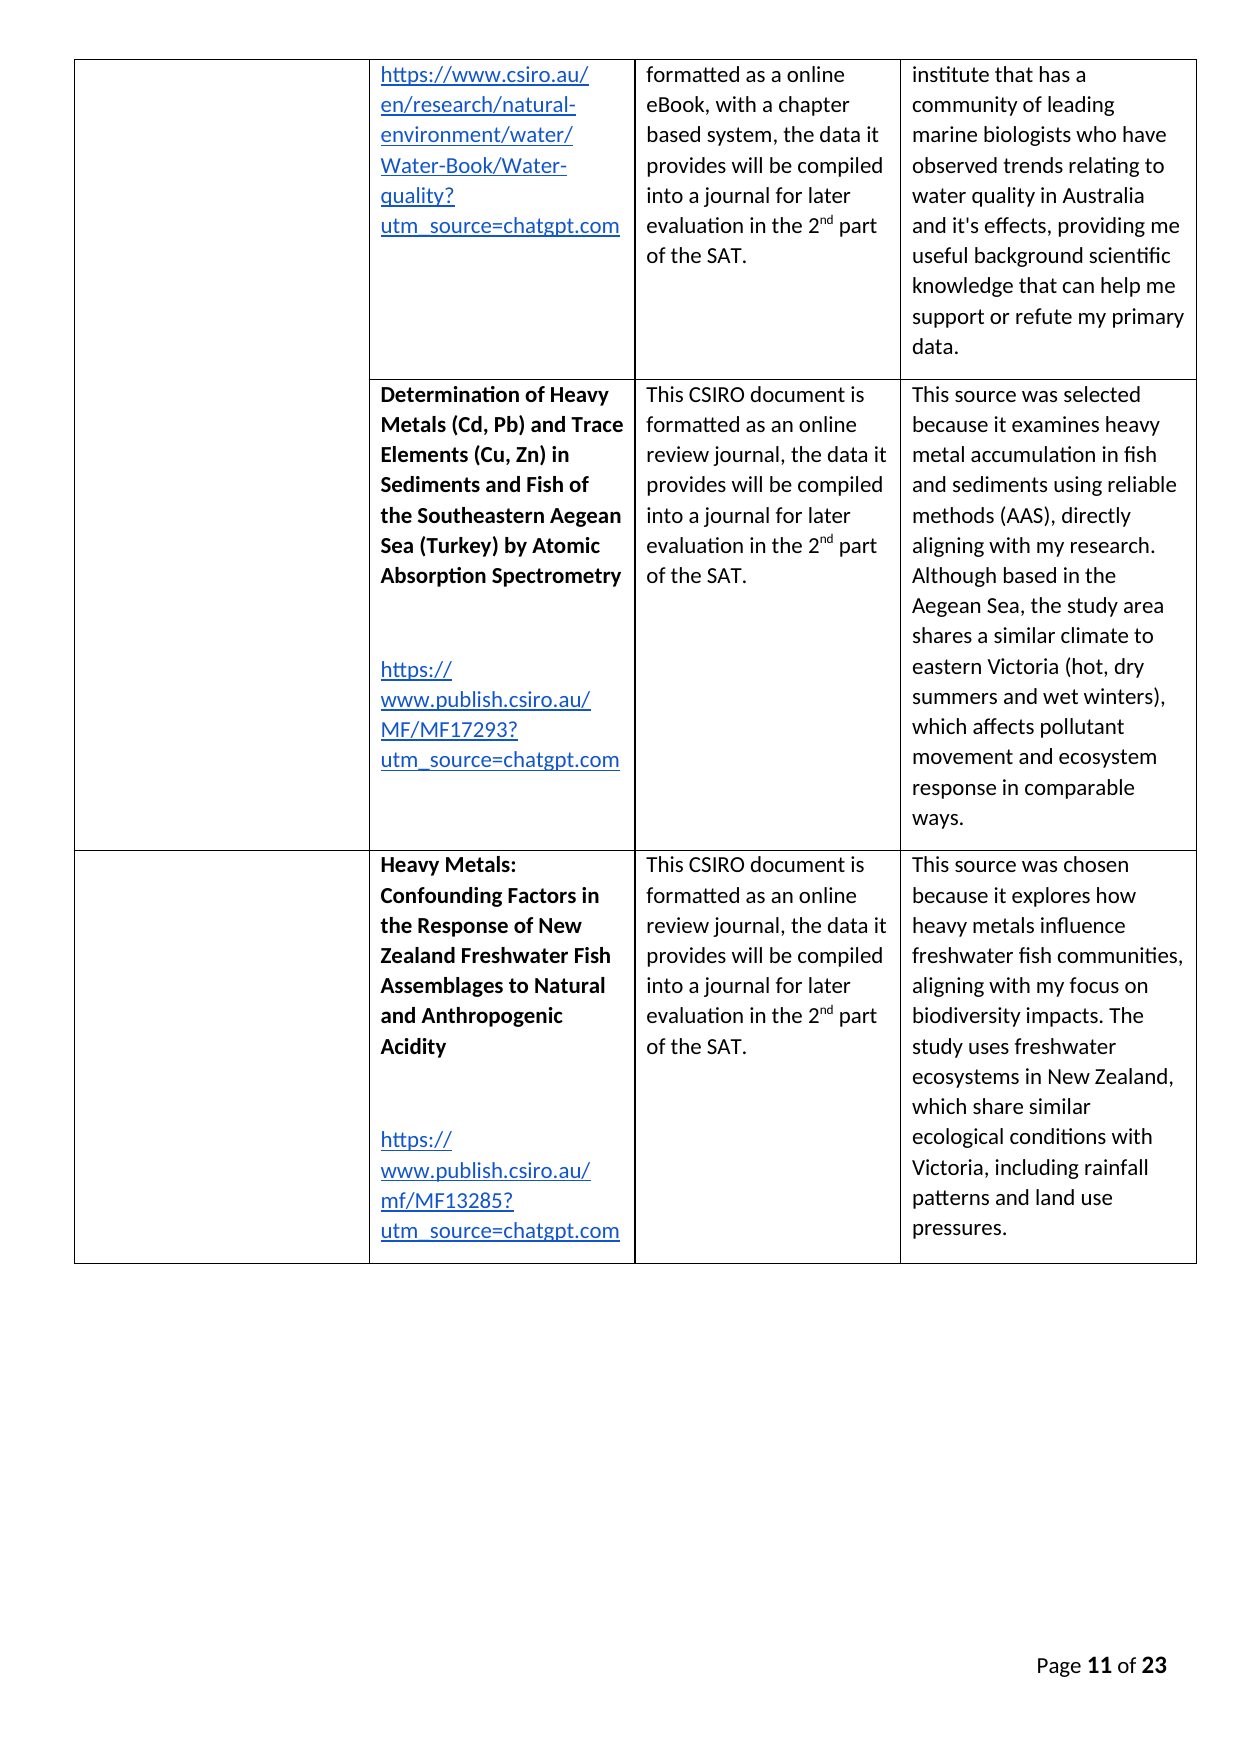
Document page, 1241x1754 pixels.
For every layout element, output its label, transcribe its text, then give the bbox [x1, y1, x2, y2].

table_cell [370, 60, 634, 379]
table_cell Heavy Metals: Confounding Factors in the Response of New Zealand Freshwater Fish Assemblages to Natural and Anthropogenic Acidity https://www.publish.csiro.au/mf/MF13285?utm_source=chatgpt.com [370, 851, 634, 1263]
table_cell This CSIRO document is formatted as an online review journal, the data it provides will be compiled into a journal for later evaluation in the 2nd part of the SAT. [636, 380, 900, 849]
table_cell This source was chosen because it explores how heavy metals influence freshwater fish communities, aligning with my focus on biodiversity impacts. The study uses freshwater ecosystems in New Zealand, which share similar ecological conditions with Victoria, including rainfall patterns and land use pressures. [901, 851, 1196, 1263]
table_cell This CSIRO document is formatted as an online review journal, the data it provides will be compiled into a journal for later evaluation in the 2nd part of the SAT. [636, 851, 900, 1263]
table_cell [636, 60, 900, 379]
table_cell [75, 851, 369, 1263]
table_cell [901, 60, 1196, 379]
table_cell This source was selected because it examines heavy metal accumulation in fish and sediments using reliable methods (AAS), directly aligning with my research. Although based in the Aegean Sea, the study area shares a similar climate to eastern Victoria (hot, dry summers and wet winters), which affects pollutant movement and ecosystem response in comparable ways. [901, 380, 1196, 849]
table_cell Determination of Heavy Metals (Cd, Pb) and Trace Elements (Cu, Zn) in Sediments and Fish of the Southeastern Aegean Sea (Turkey) by Atomic Absorption Spectrometry https://www.publish.csiro.au/MF/MF17293?utm_source=chatgpt.com [370, 380, 634, 849]
